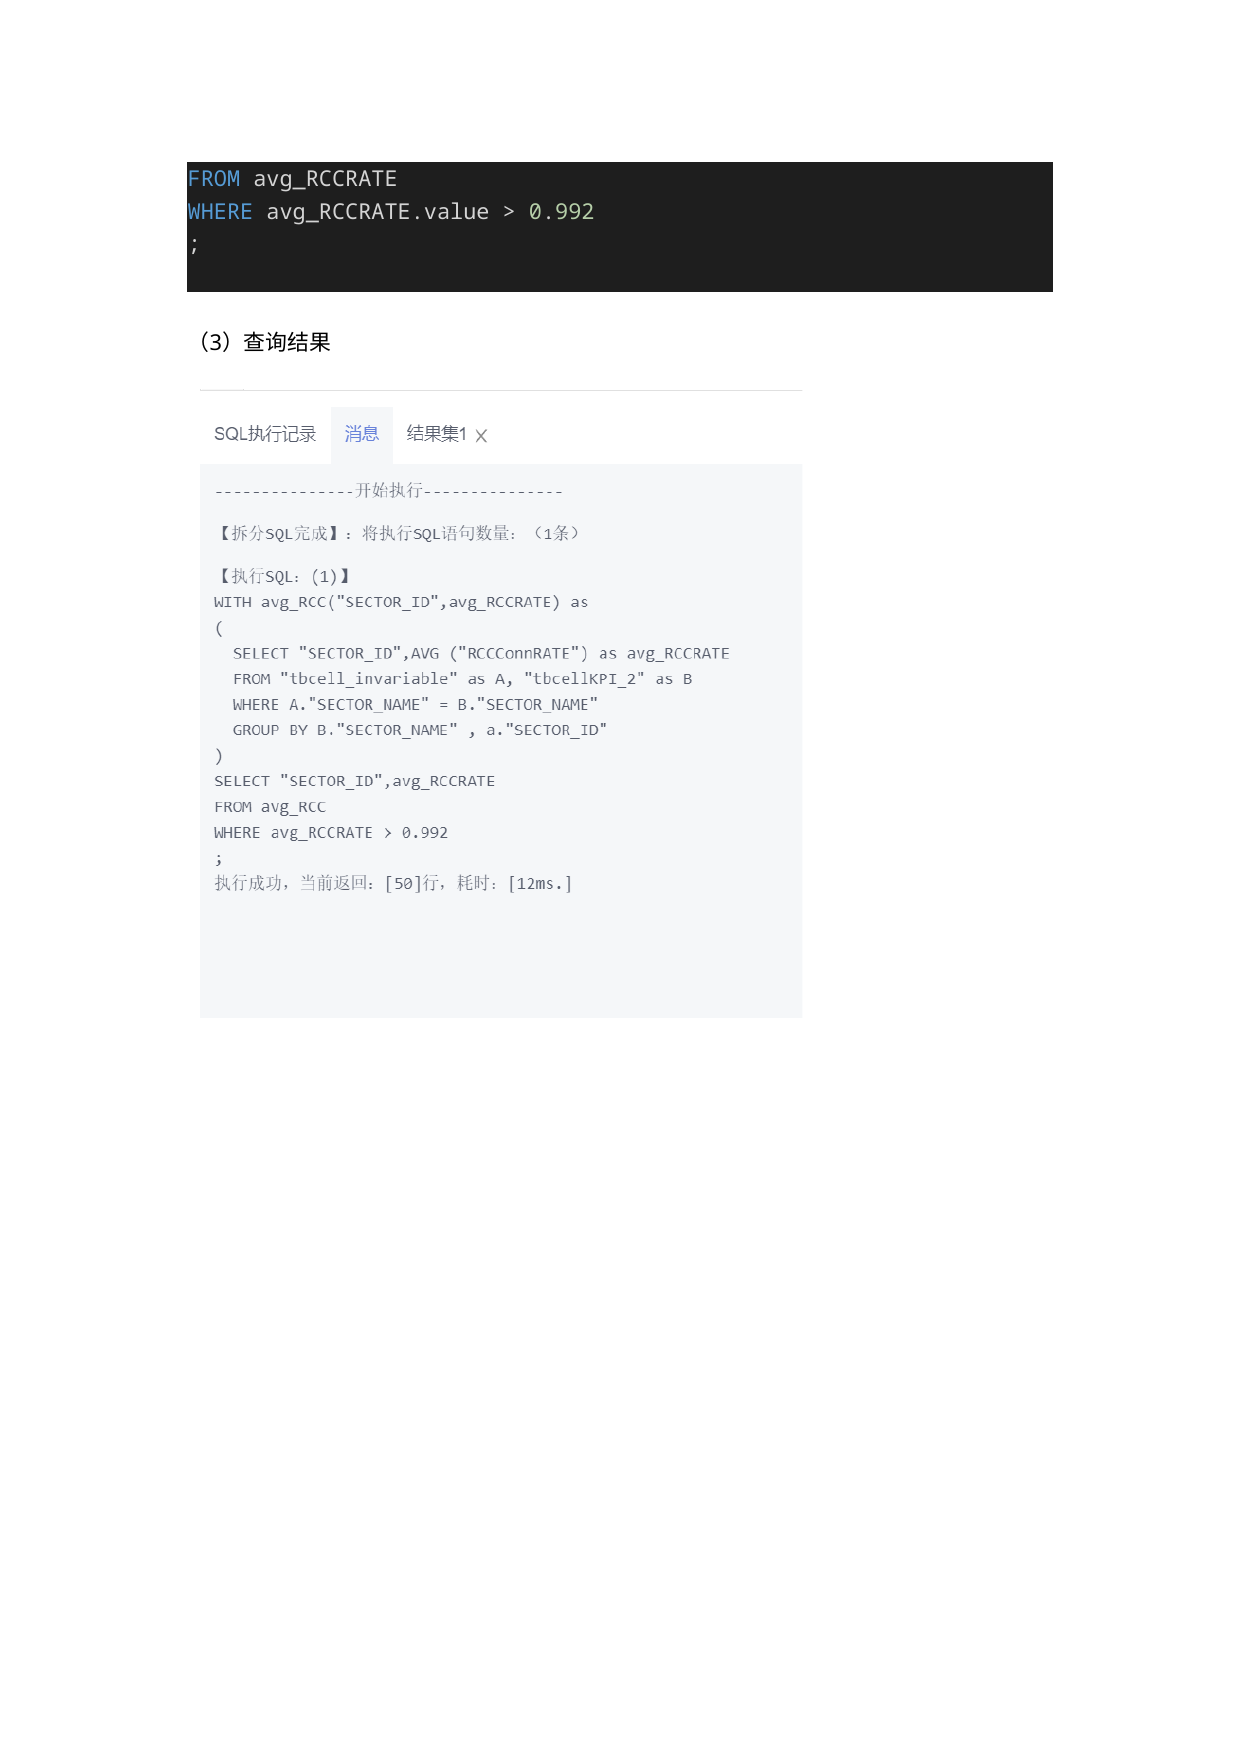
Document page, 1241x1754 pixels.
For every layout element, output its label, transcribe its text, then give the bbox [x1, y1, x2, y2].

text ; [187, 227, 1053, 259]
text （3）查询结果 [187, 324, 1053, 357]
text FROM avg_RCCRATE [187, 162, 1053, 194]
picture [187, 389, 803, 1018]
text WHERE avg_RCCRATE.value > 0.992 [187, 194, 1053, 227]
